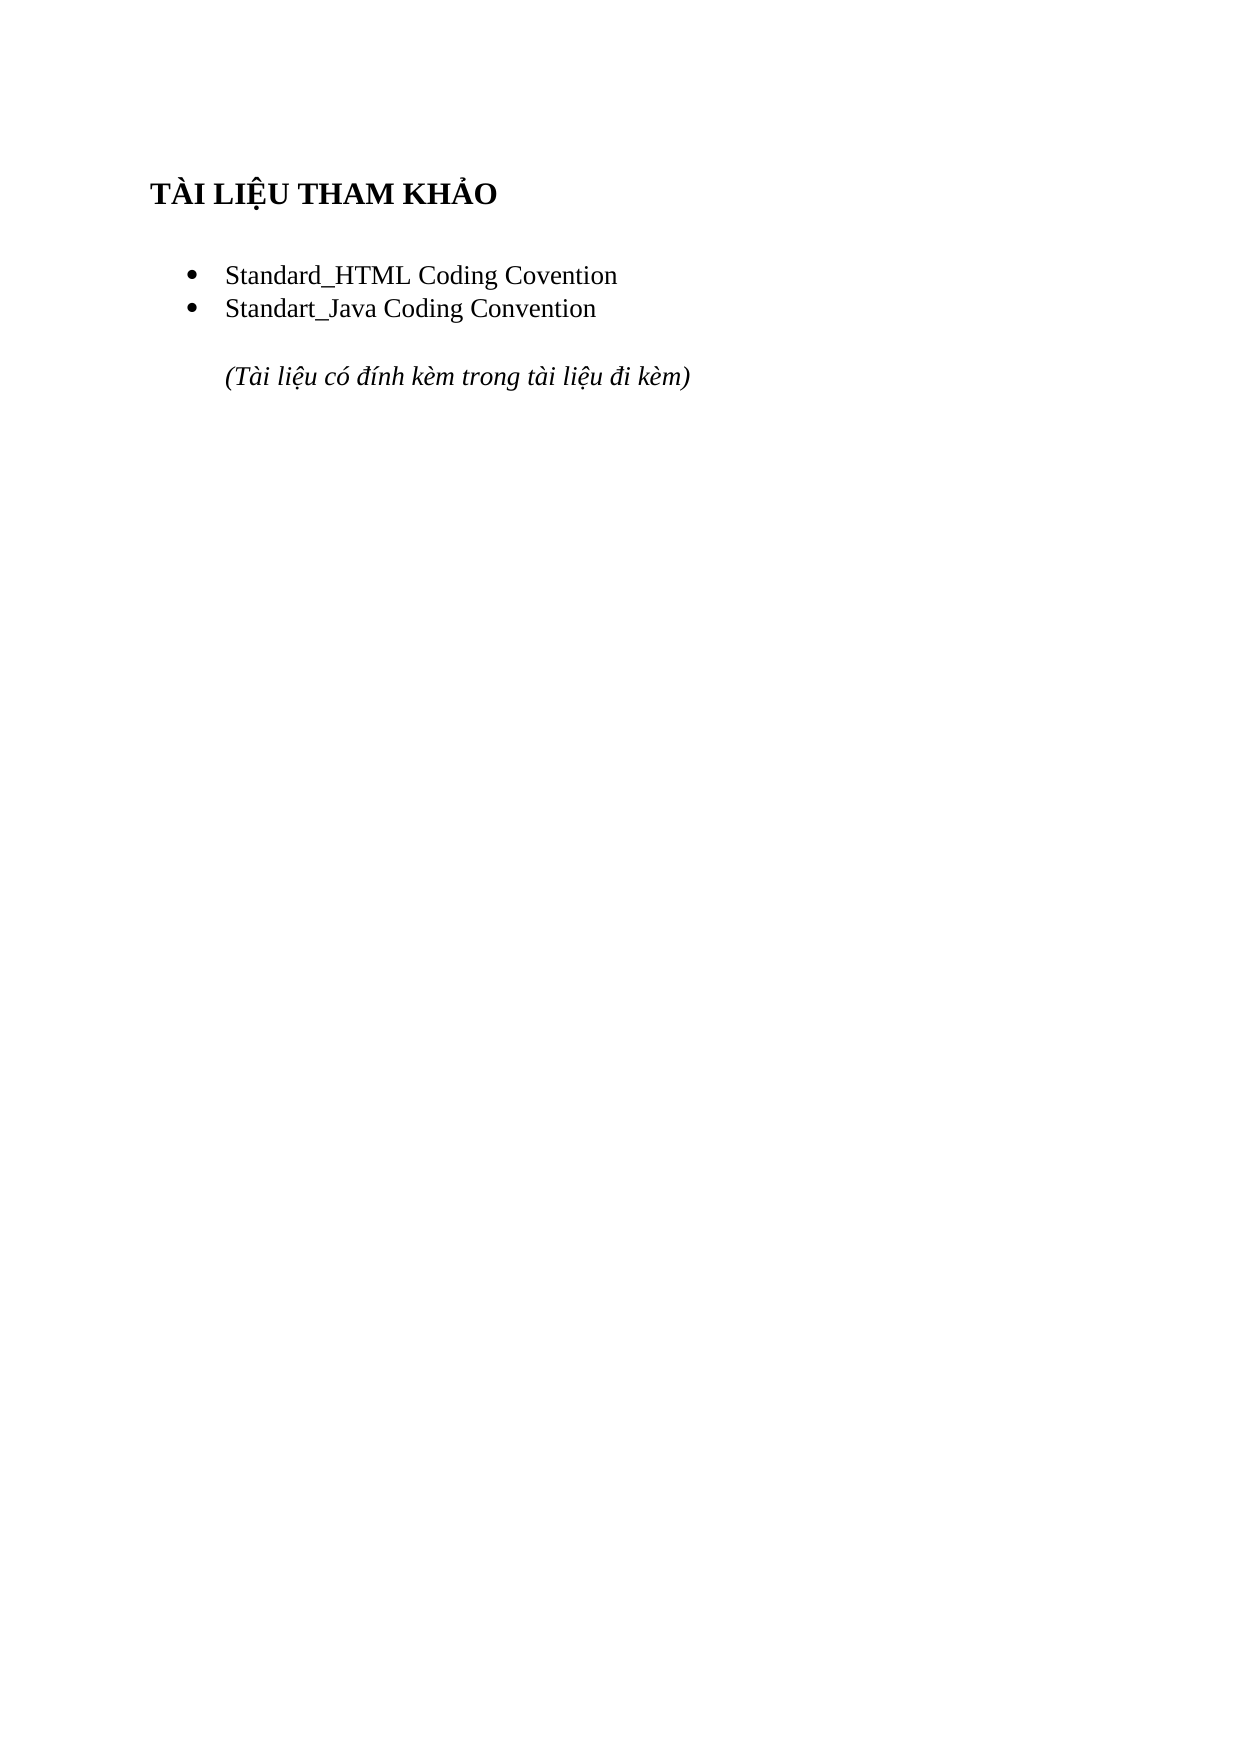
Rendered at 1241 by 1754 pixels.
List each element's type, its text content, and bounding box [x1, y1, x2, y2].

list Standart_Java Coding Convention [187, 293, 1090, 324]
subtitle TÀI LIỆU THAM KHẢO [150, 175, 1090, 211]
list Standard_HTML Coding Covention [187, 259, 1090, 290]
list (Tài liệu có đính kèm trong tài liệu đi kèm) [225, 360, 1090, 391]
